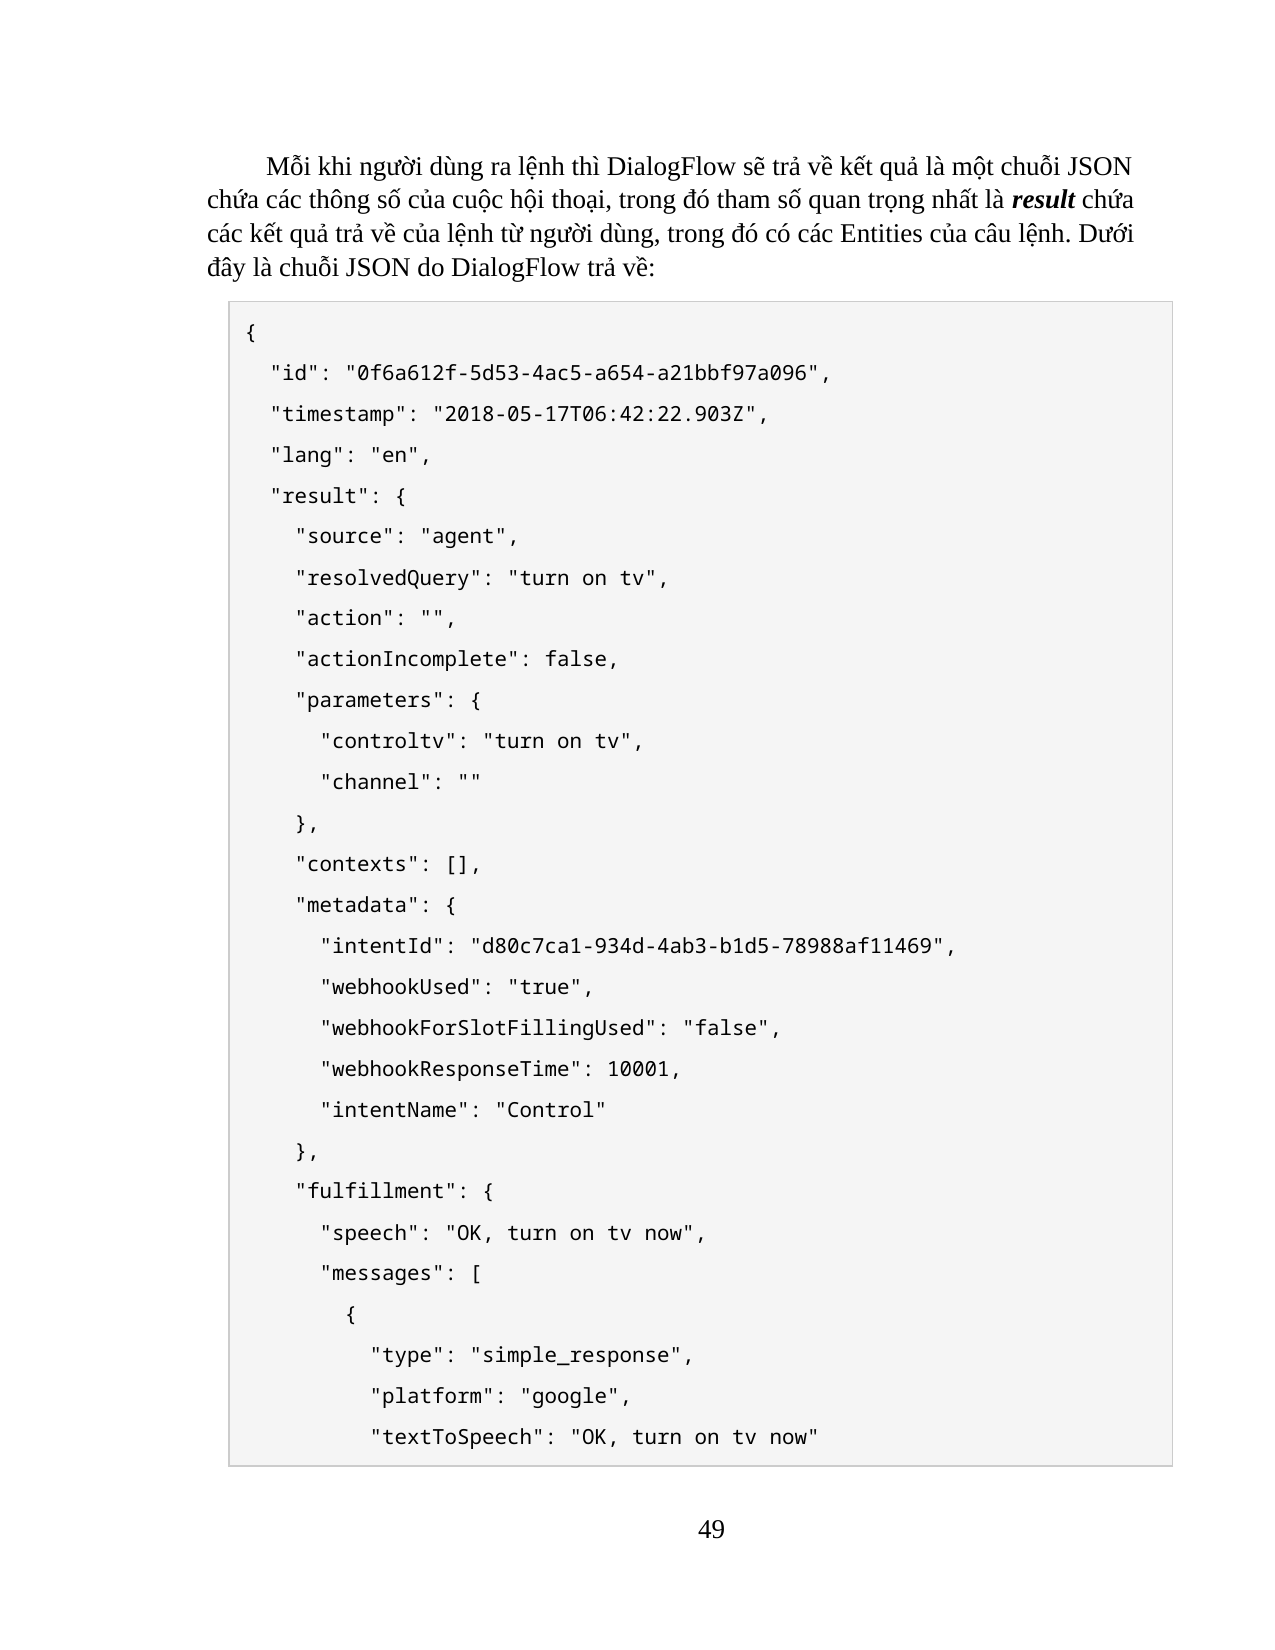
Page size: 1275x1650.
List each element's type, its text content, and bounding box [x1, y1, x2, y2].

text "speech": "OK, turn on tv now", [230, 1201, 1172, 1242]
text "controltv": "turn on tv", [230, 710, 1172, 751]
text "webhookForSlotFillingUsed": "false", [230, 997, 1172, 1038]
text "source": "agent", [230, 506, 1172, 546]
text "timestamp": "2018-05-17T06:42:22.903Z", [230, 383, 1172, 424]
text "contexts": [], [230, 833, 1172, 874]
text "fulfillment": { [230, 1161, 1172, 1201]
text "platform": "google", [230, 1365, 1172, 1406]
text "textToSpeech": "OK, turn on tv now" [230, 1406, 1172, 1465]
text "intentId": "d80c7ca1-934d-4ab3-b1d5-78988af11469", [230, 915, 1172, 956]
text "channel": "" [230, 751, 1172, 792]
text "action": "", [230, 587, 1172, 628]
text "intentName": "Control" [230, 1079, 1172, 1119]
text Mỗi khi người dùng ra lệnh thì DialogFlow sẽ trả về kết quả là một chuỗi JSON chứa các thông số của cuộc hội thoại, trong đó tham số quan trọng nhất là result chứa các kết quả trả về của lệnh từ người dùng, trong đó có các Entities của câu lệnh. Dưới đây là chuỗi JSON do DialogFlow trả về: [207, 150, 1157, 282]
text "messages": [ [230, 1242, 1172, 1283]
text "metadata": { [230, 874, 1172, 915]
text "type": "simple_response", [230, 1324, 1172, 1365]
text "webhookUsed": "true", [230, 956, 1172, 997]
text "resolvedQuery": "turn on tv", [230, 546, 1172, 587]
text "lang": "en", [230, 424, 1172, 464]
text { [230, 1283, 1172, 1324]
text "actionIncomplete": false, [230, 628, 1172, 669]
text }, [230, 1119, 1172, 1161]
text { [230, 302, 1172, 342]
text "parameters": { [230, 669, 1172, 710]
text "result": { [230, 464, 1172, 506]
text }, [230, 792, 1172, 833]
text "webhookResponseTime": 10001, [230, 1038, 1172, 1079]
text "id": "0f6a612f-5d53-4ac5-a654-a21bbf97a096", [230, 342, 1172, 383]
